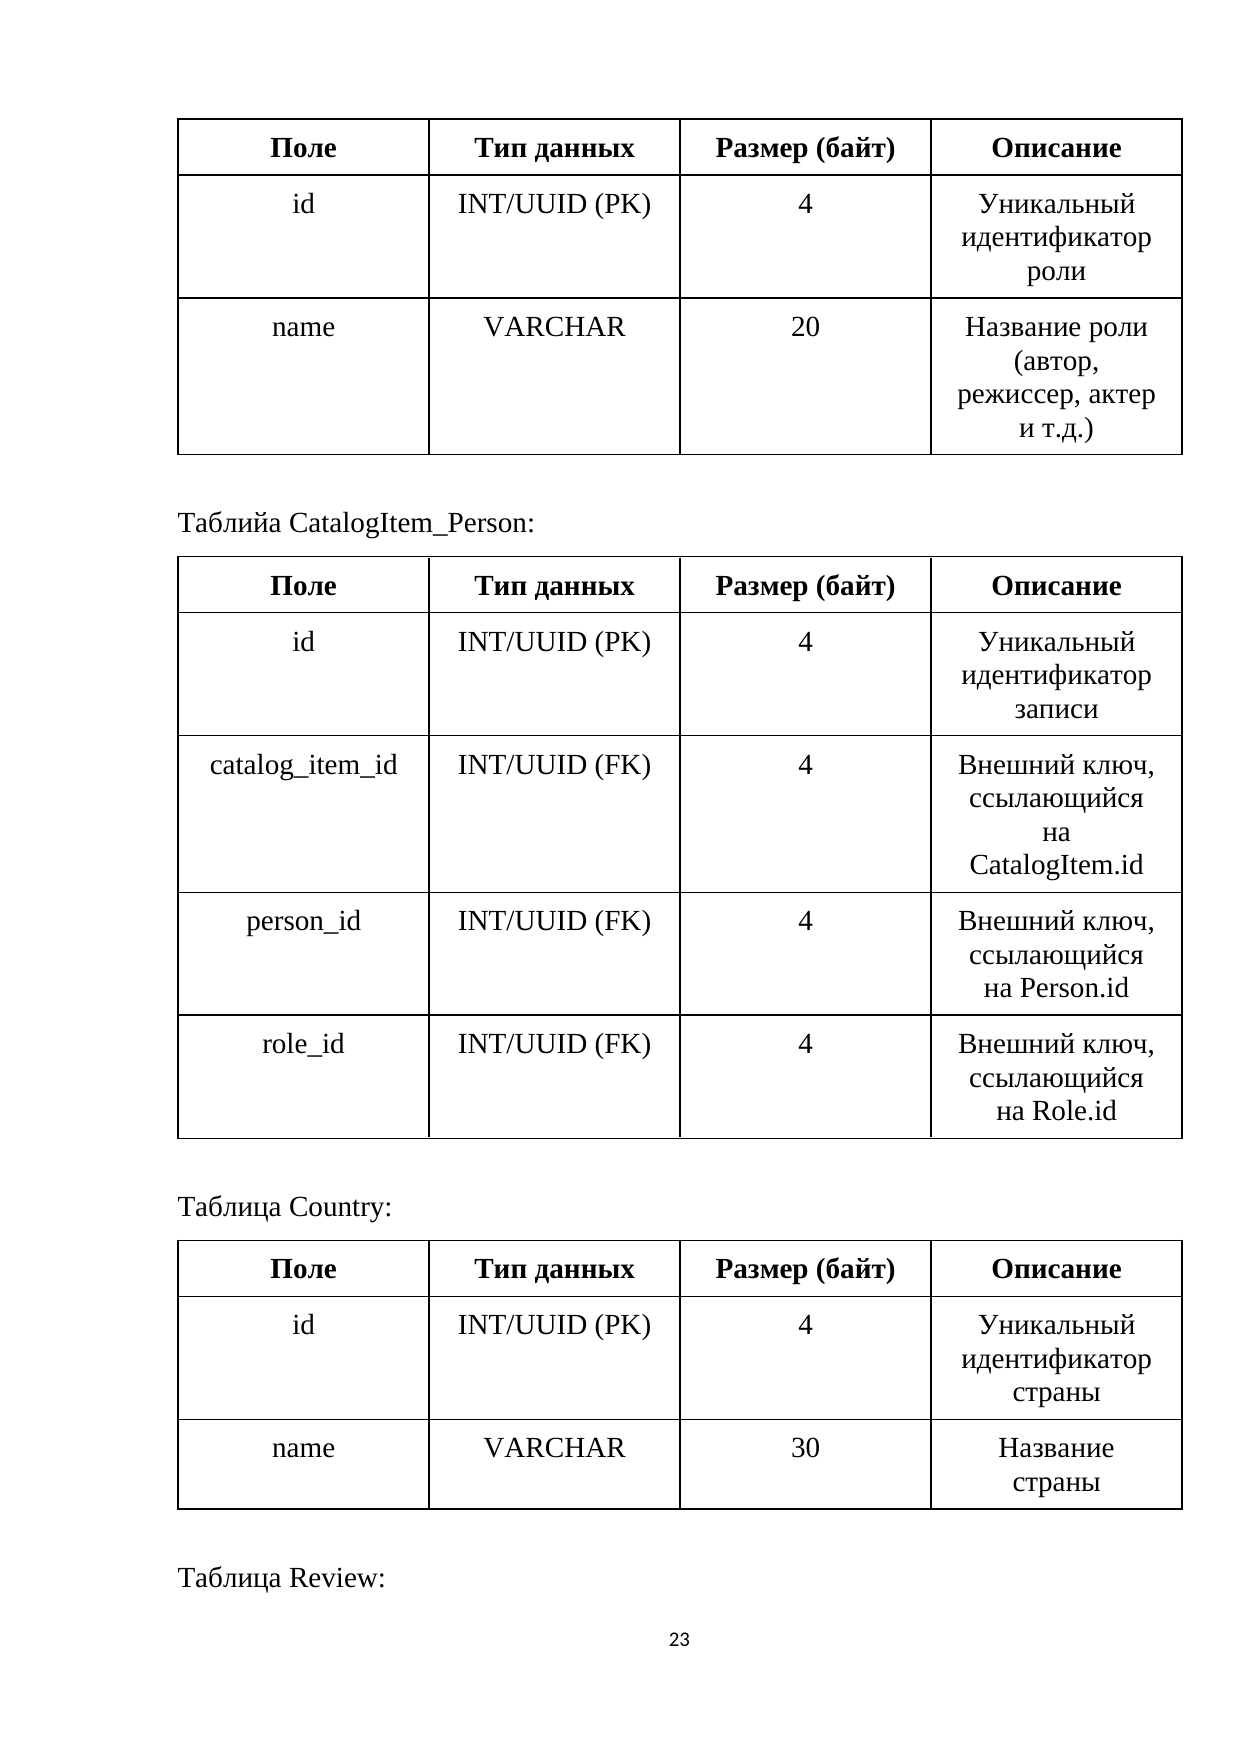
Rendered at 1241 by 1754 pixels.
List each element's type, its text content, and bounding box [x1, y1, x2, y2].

table_header Тип данных [430, 120, 679, 174]
table_cell 4 [681, 1297, 930, 1418]
table_cell 4 [681, 1016, 930, 1137]
table_header Размер (байт) [681, 120, 930, 174]
table_header Размер (байт) [681, 557, 931, 612]
table_cell Уникальный идентификатор записи [932, 613, 1181, 735]
table_header Поле [179, 1241, 428, 1296]
table_header Описание [932, 1241, 1181, 1296]
table_cell 4 [681, 736, 930, 891]
table_cell 4 [681, 893, 930, 1014]
table_cell Внешний ключ, ссылающийся на CatalogItem.id [932, 736, 1181, 891]
table_cell INT/UUID (PK) [430, 613, 679, 735]
table_cell Уникальный идентификатор роли [932, 176, 1181, 297]
table_cell name [179, 1420, 428, 1508]
table_cell INT/UUID (FK) [430, 893, 679, 1014]
table_cell 4 [681, 176, 930, 297]
table_cell INT/UUID (FK) [430, 1016, 679, 1137]
table_cell id [179, 613, 428, 735]
table_cell Уникальный идентификатор страны [932, 1297, 1181, 1418]
table_cell Внешний ключ, ссылающийся на Person.id [932, 893, 1181, 1014]
table_cell 20 [681, 299, 930, 454]
table_header Описание [932, 557, 1181, 612]
table_cell VARCHAR [430, 299, 679, 454]
table_cell INT/UUID (FK) [430, 736, 679, 891]
table_cell id [179, 176, 428, 297]
table_cell id [179, 1297, 428, 1418]
table_cell 30 [681, 1420, 930, 1508]
table_cell 4 [681, 613, 930, 735]
table_header Описание [932, 120, 1181, 174]
table_cell person_id [179, 893, 428, 1014]
table_header Поле [179, 120, 428, 174]
text Таблица Review: [177, 1560, 1181, 1593]
table_cell INT/UUID (PK) [430, 176, 679, 297]
table_cell Название страны [932, 1420, 1181, 1508]
table_cell catalog_item_id [179, 736, 428, 891]
table_cell VARCHAR [430, 1420, 679, 1508]
table_cell name [179, 299, 428, 454]
table_header Тип данных [430, 557, 680, 612]
text Таблица Country: [177, 1189, 1181, 1223]
table_cell Внешний ключ, ссылающийся на Role.id [932, 1016, 1181, 1137]
table_cell Название роли (автор, режиссер, актер и т.д.) [932, 299, 1181, 454]
table_cell INT/UUID (PK) [430, 1297, 679, 1418]
table_header Размер (байт) [681, 1241, 930, 1296]
table_header Поле [179, 557, 429, 612]
text Таблийа CatalogItem_Person: [177, 506, 1181, 539]
table_cell role_id [179, 1016, 428, 1137]
table_header Тип данных [430, 1241, 679, 1296]
